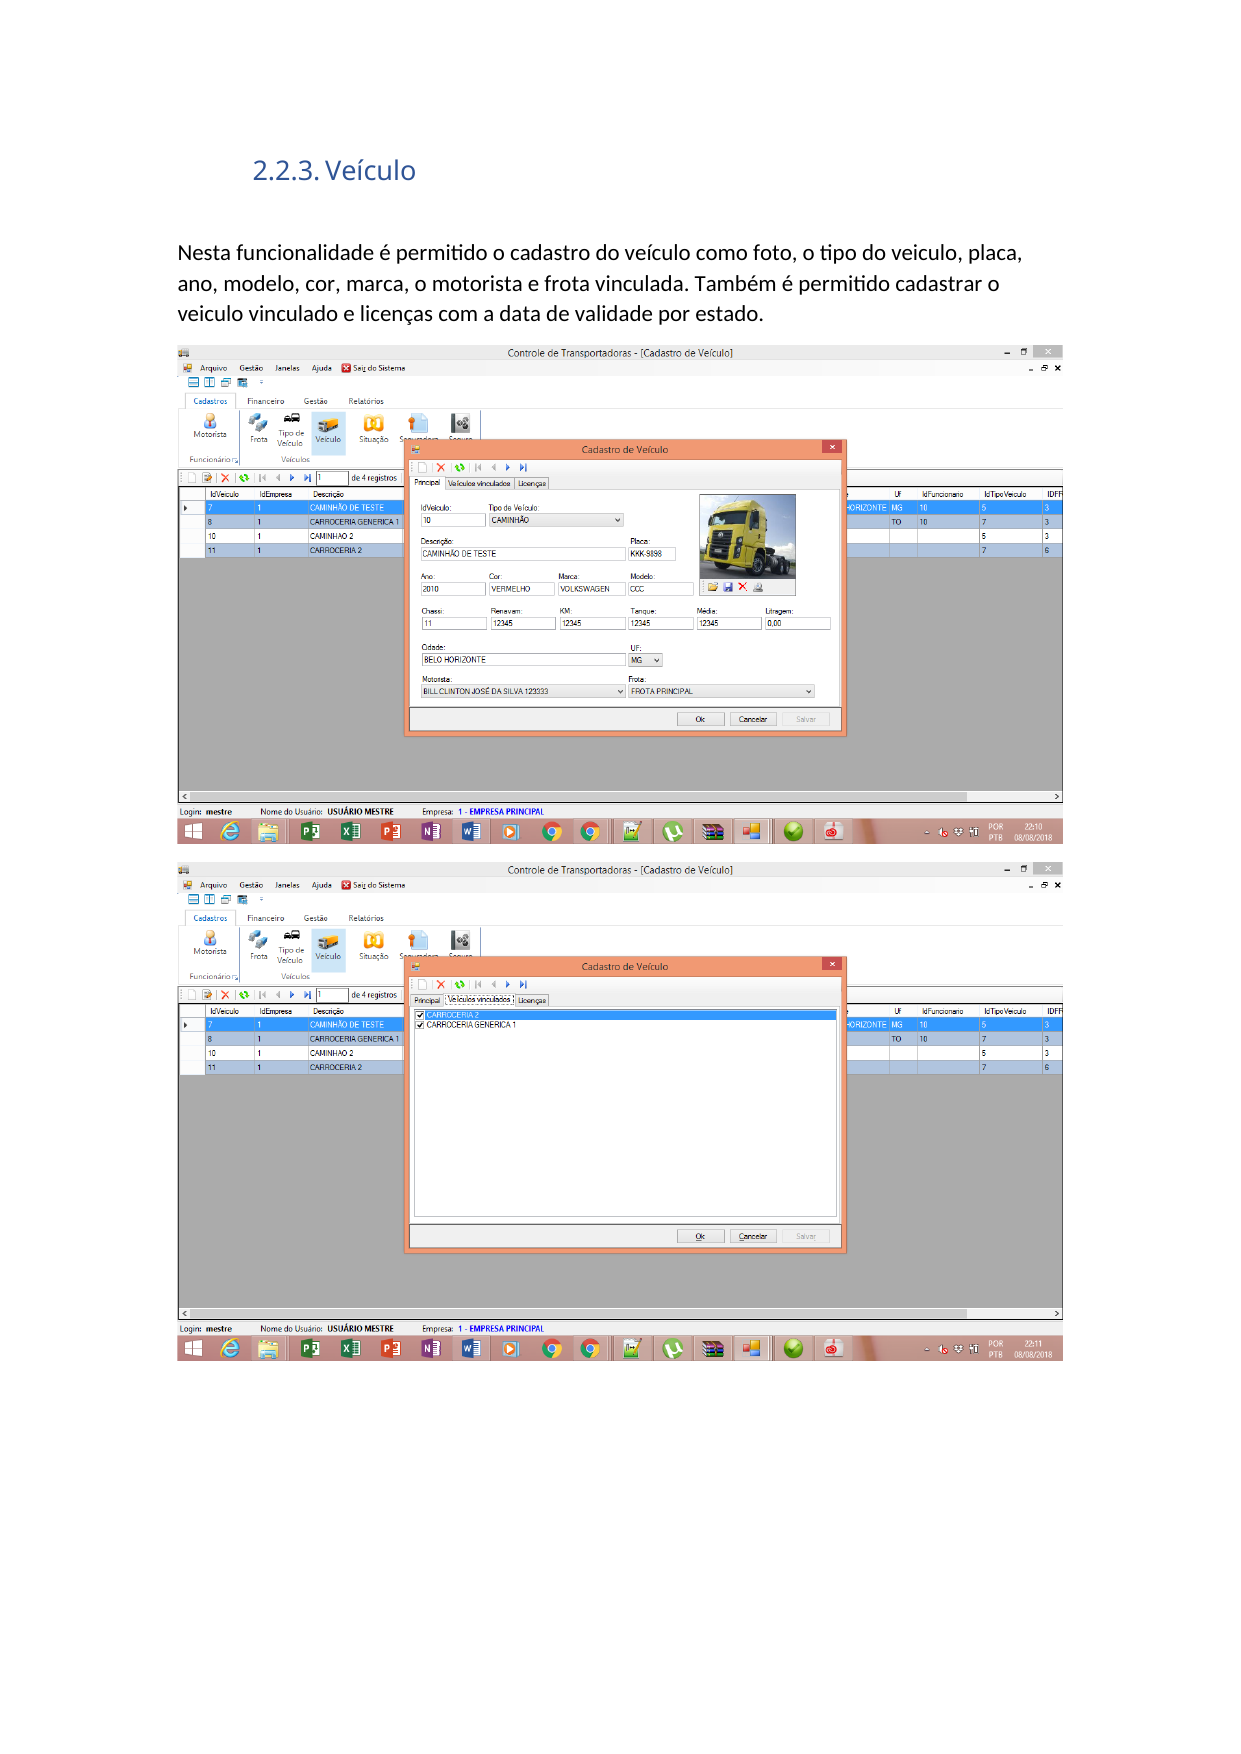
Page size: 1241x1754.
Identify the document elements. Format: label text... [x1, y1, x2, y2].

picture [177, 345, 1063, 844]
picture [177, 862, 1063, 1361]
text Nesta funcionalidade é permitido o cadastro do veículo como foto, o tipo do veiculo, placa, ano, modelo, cor, marca, o motorista e frota vinculada. Também é permitido cadastrar o veiculo vinculado e licenças com a data de validade por estado. [177, 238, 1063, 327]
subtitle Veículo [252, 152, 1063, 189]
